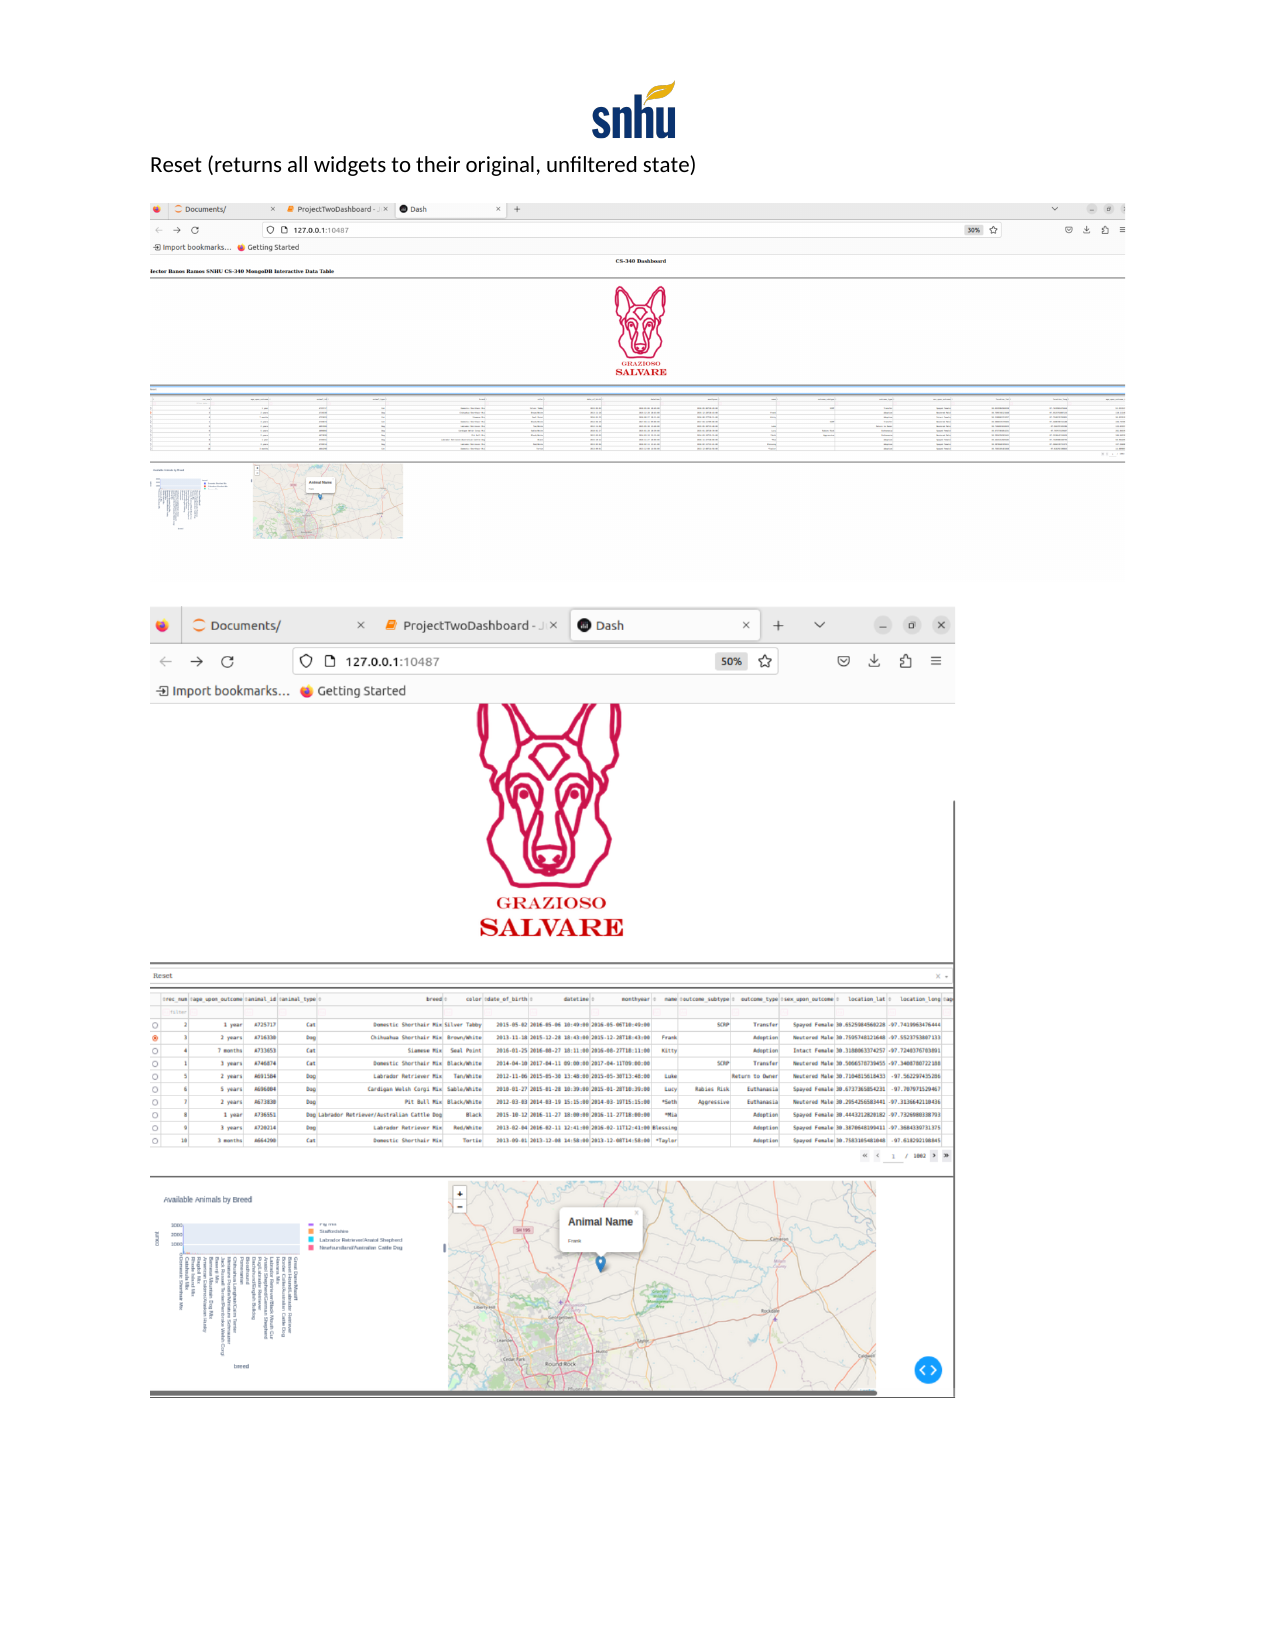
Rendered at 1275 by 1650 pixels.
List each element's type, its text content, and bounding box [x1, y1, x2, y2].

picture [150, 203, 1125, 582]
picture [573, 75, 702, 147]
text Reset (returns all widgets to their original, unfiltered state) [150, 150, 1125, 178]
picture [150, 606, 955, 1398]
